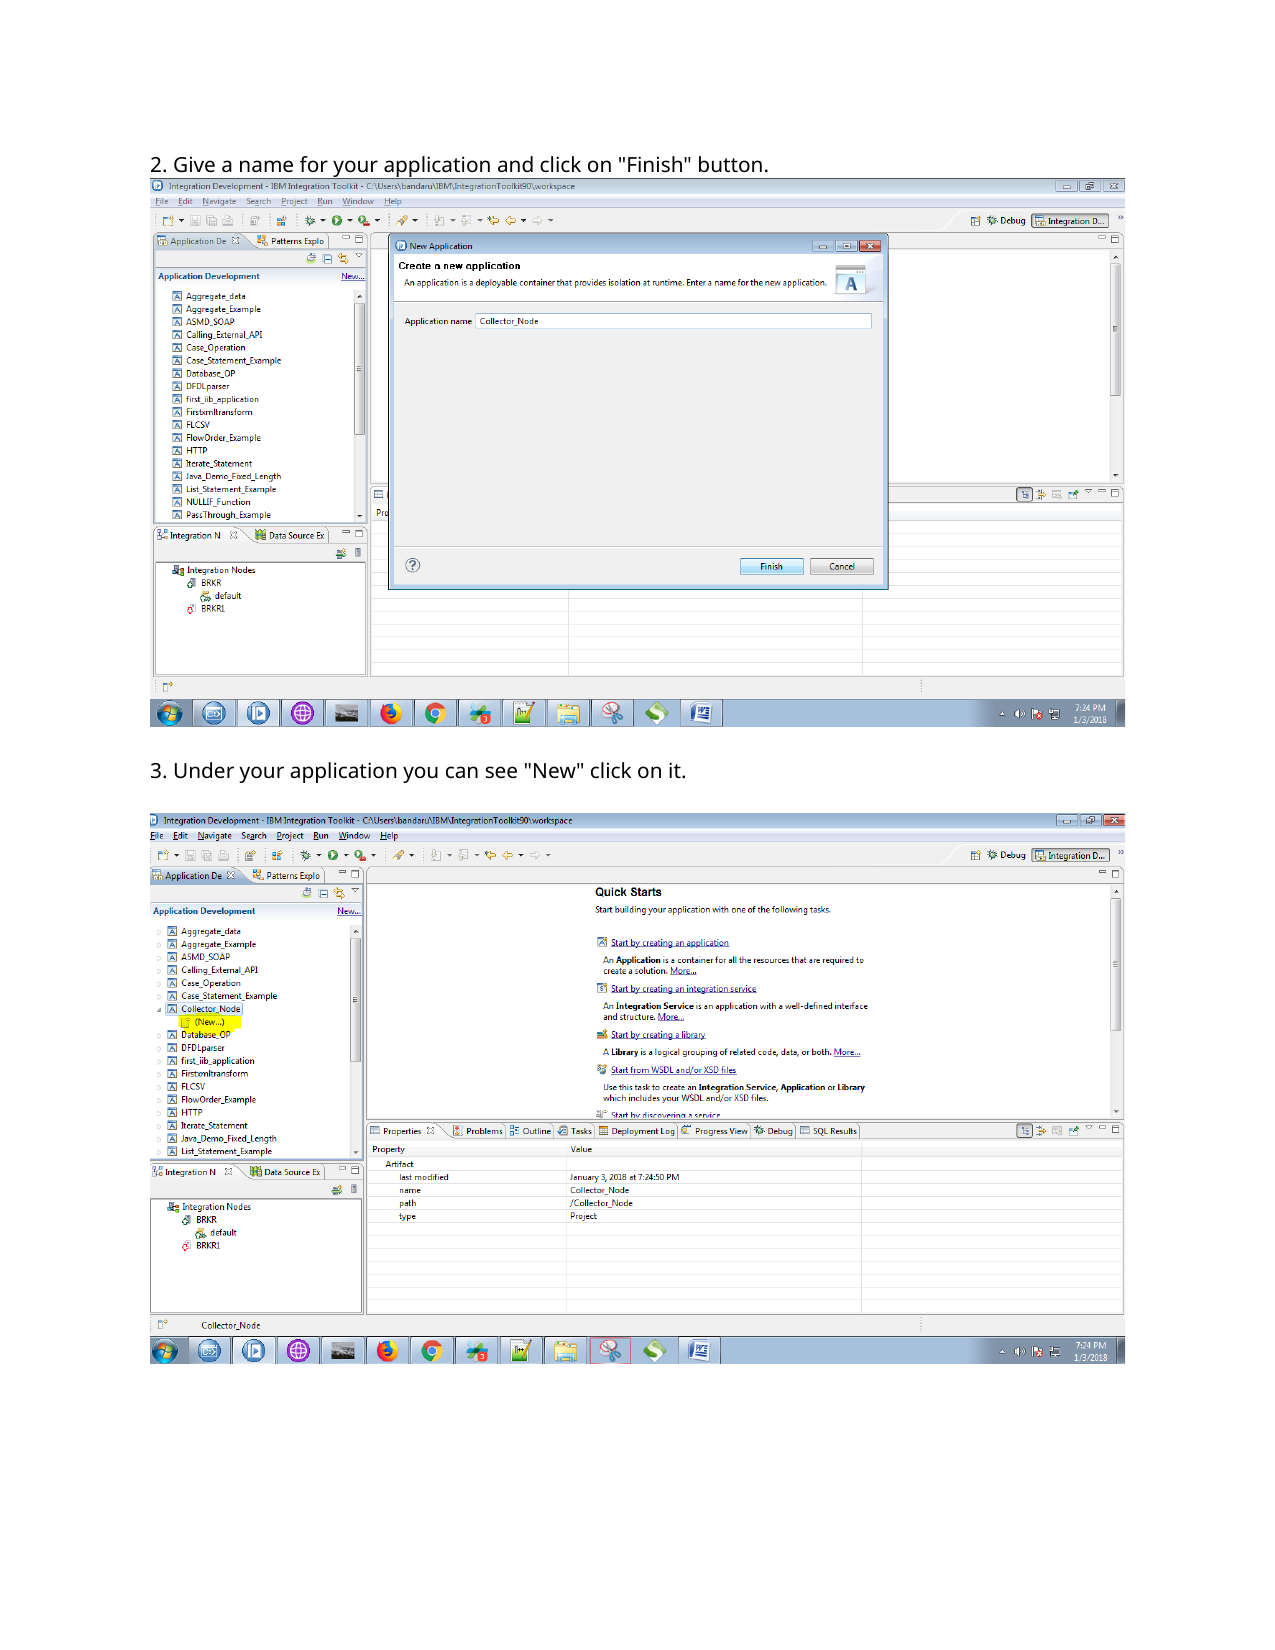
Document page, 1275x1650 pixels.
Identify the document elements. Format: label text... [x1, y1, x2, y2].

text 2. Give a name for your application and click on "Finish" button. [150, 150, 1125, 178]
picture [150, 178, 1125, 727]
picture [150, 813, 1125, 1364]
text 3. Under your application you can see "New" click on it. [150, 756, 1125, 784]
